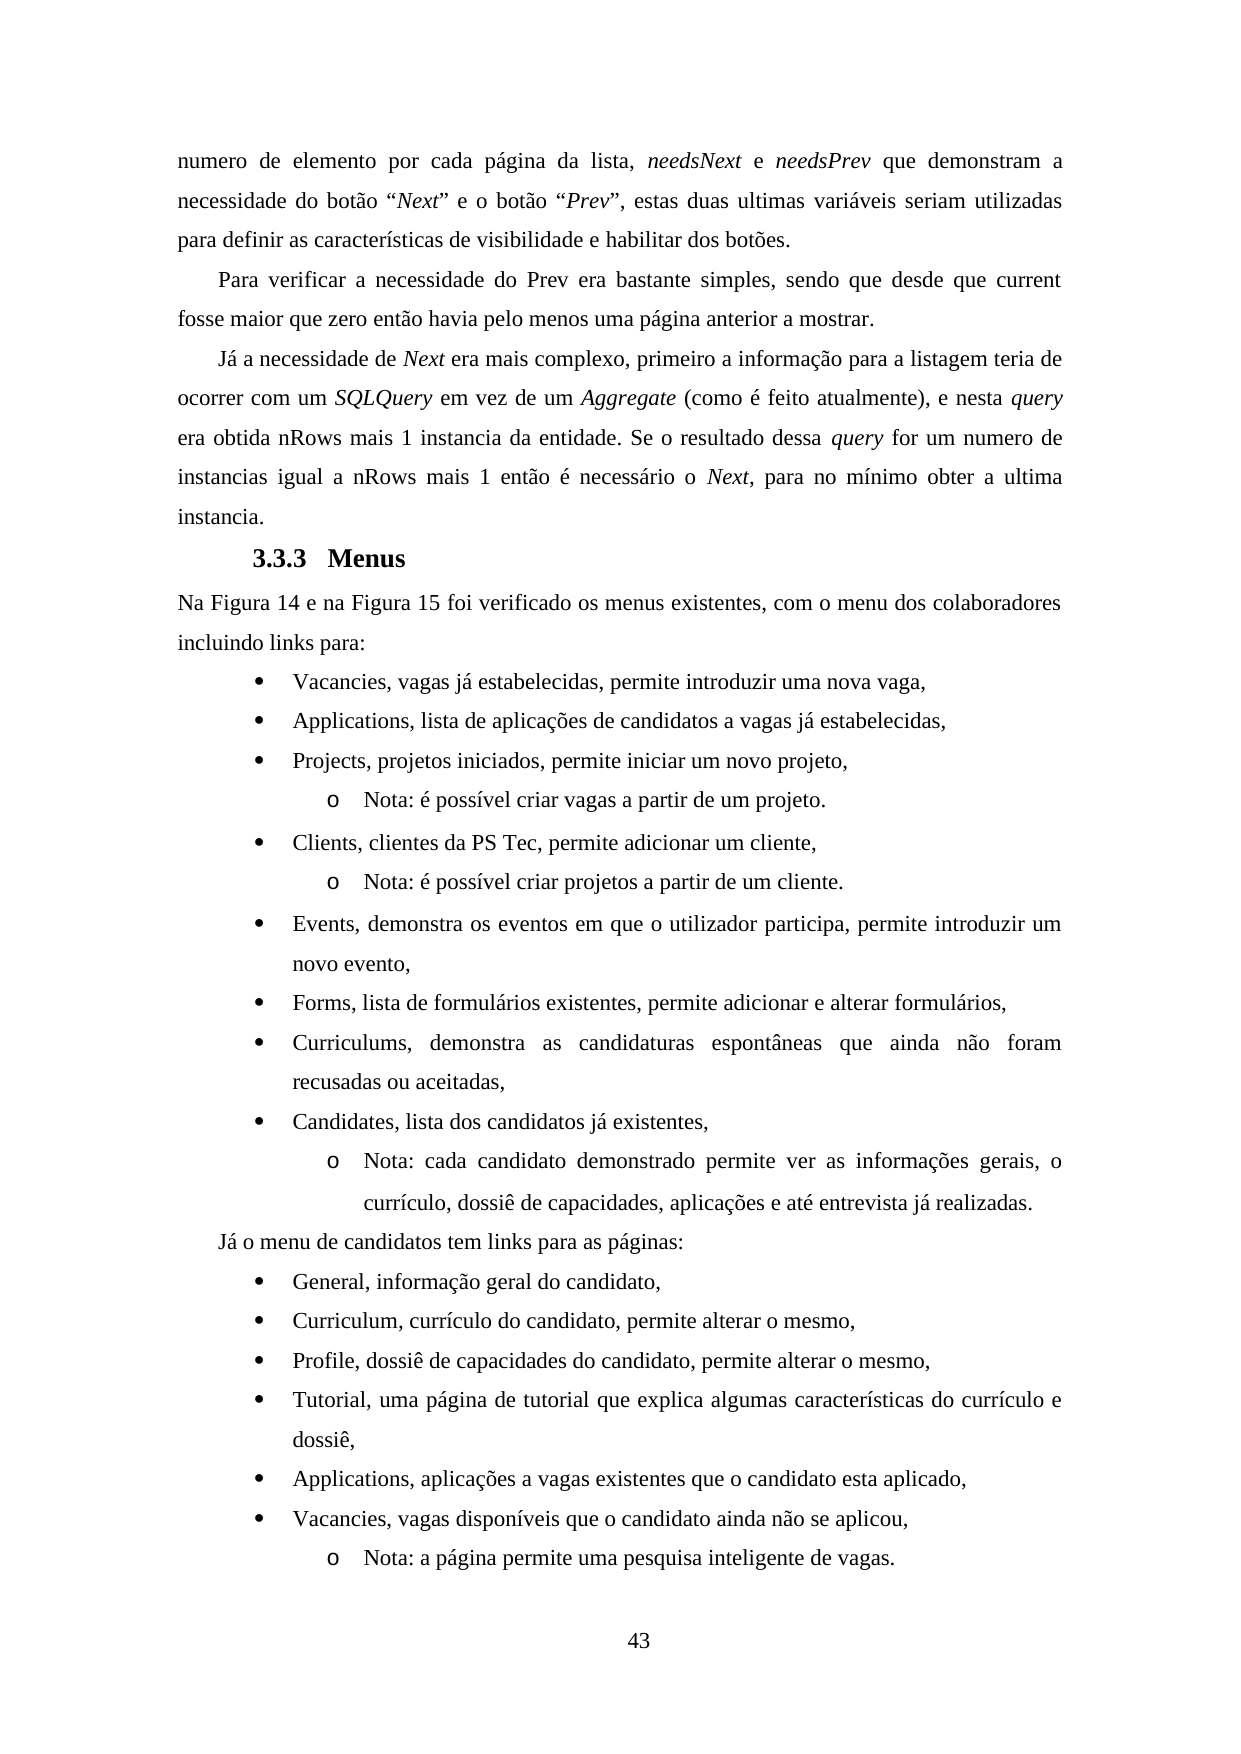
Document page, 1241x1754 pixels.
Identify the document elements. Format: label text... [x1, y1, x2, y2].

list Profile, dossiê de capacidades do candidato, permite alterar o mesmo, [255, 1347, 1063, 1373]
list Nota: a página permite uma pesquisa inteligente de vagas. [326, 1544, 1063, 1572]
list Nota: é possível criar vagas a partir de um projeto. [326, 786, 1063, 815]
text Já a necessidade de Next era mais complexo, primeiro a informação para a listagem teria de ocorrer com um SQLQuery em vez de um Aggregate (como é feito atualmente), e nesta query era obtida nRows mais 1 instancia da entidade. Se o resultado dessa query for um numero de instancias igual a nRows mais 1 então é necessário o Next, para no mínimo obter a ultima instancia. [177, 345, 1063, 529]
text Para verificar a necessidade do Prev era bastante simples, sendo que desde que current fosse maior que zero então havia pelo menos uma página anterior a mostrar. [177, 266, 1063, 332]
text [177, 148, 1063, 253]
list Curriculums, demonstra as candidaturas espontâneas que ainda não foram recusadas ou aceitadas, [255, 1029, 1063, 1095]
list Nota: cada candidato demonstrado permite ver as informações gerais, o currículo, dossiê de capacidades, aplicações e até entrevista já realizadas. [326, 1147, 1063, 1215]
list Menus [252, 542, 1063, 573]
list Tutorial, uma página de tutorial que explica algumas características do currículo e dossiê, [255, 1386, 1063, 1452]
list Candidates, lista dos candidatos já existentes, [255, 1108, 1063, 1134]
list Vacancies, vagas disponíveis que o candidato ainda não se aplicou, [255, 1504, 1063, 1531]
text Já o menu de candidatos tem links para as páginas: [177, 1228, 1063, 1254]
list Clients, clientes da PS Tec, permite adicionar um cliente, [255, 829, 1063, 855]
text Na Figura 14 e na Figura 15 foi verificado os menus existentes, com o menu dos colaboradores incluindo links para: [177, 589, 1063, 655]
list General, informação geral do candidato, [255, 1268, 1063, 1294]
list Events, demonstra os eventos em que o utilizador participa, permite introduzir um novo evento, [255, 911, 1063, 976]
list Applications, aplicações a vagas existentes que o candidato esta aplicado, [255, 1465, 1063, 1491]
list Curriculum, currículo do candidato, permite alterar o mesmo, [255, 1307, 1063, 1333]
list Vacancies, vagas já estabelecidas, permite introduzir uma nova vaga, [255, 668, 1063, 694]
list Nota: é possível criar projetos a partir de um cliente. [326, 868, 1063, 896]
list Projects, projetos iniciados, permite iniciar um novo projeto, [255, 747, 1063, 773]
list Applications, lista de aplicações de candidatos a vagas já estabelecidas, [255, 707, 1063, 734]
list Forms, lista de formulários existentes, permite adicionar e alterar formulários, [255, 989, 1063, 1016]
